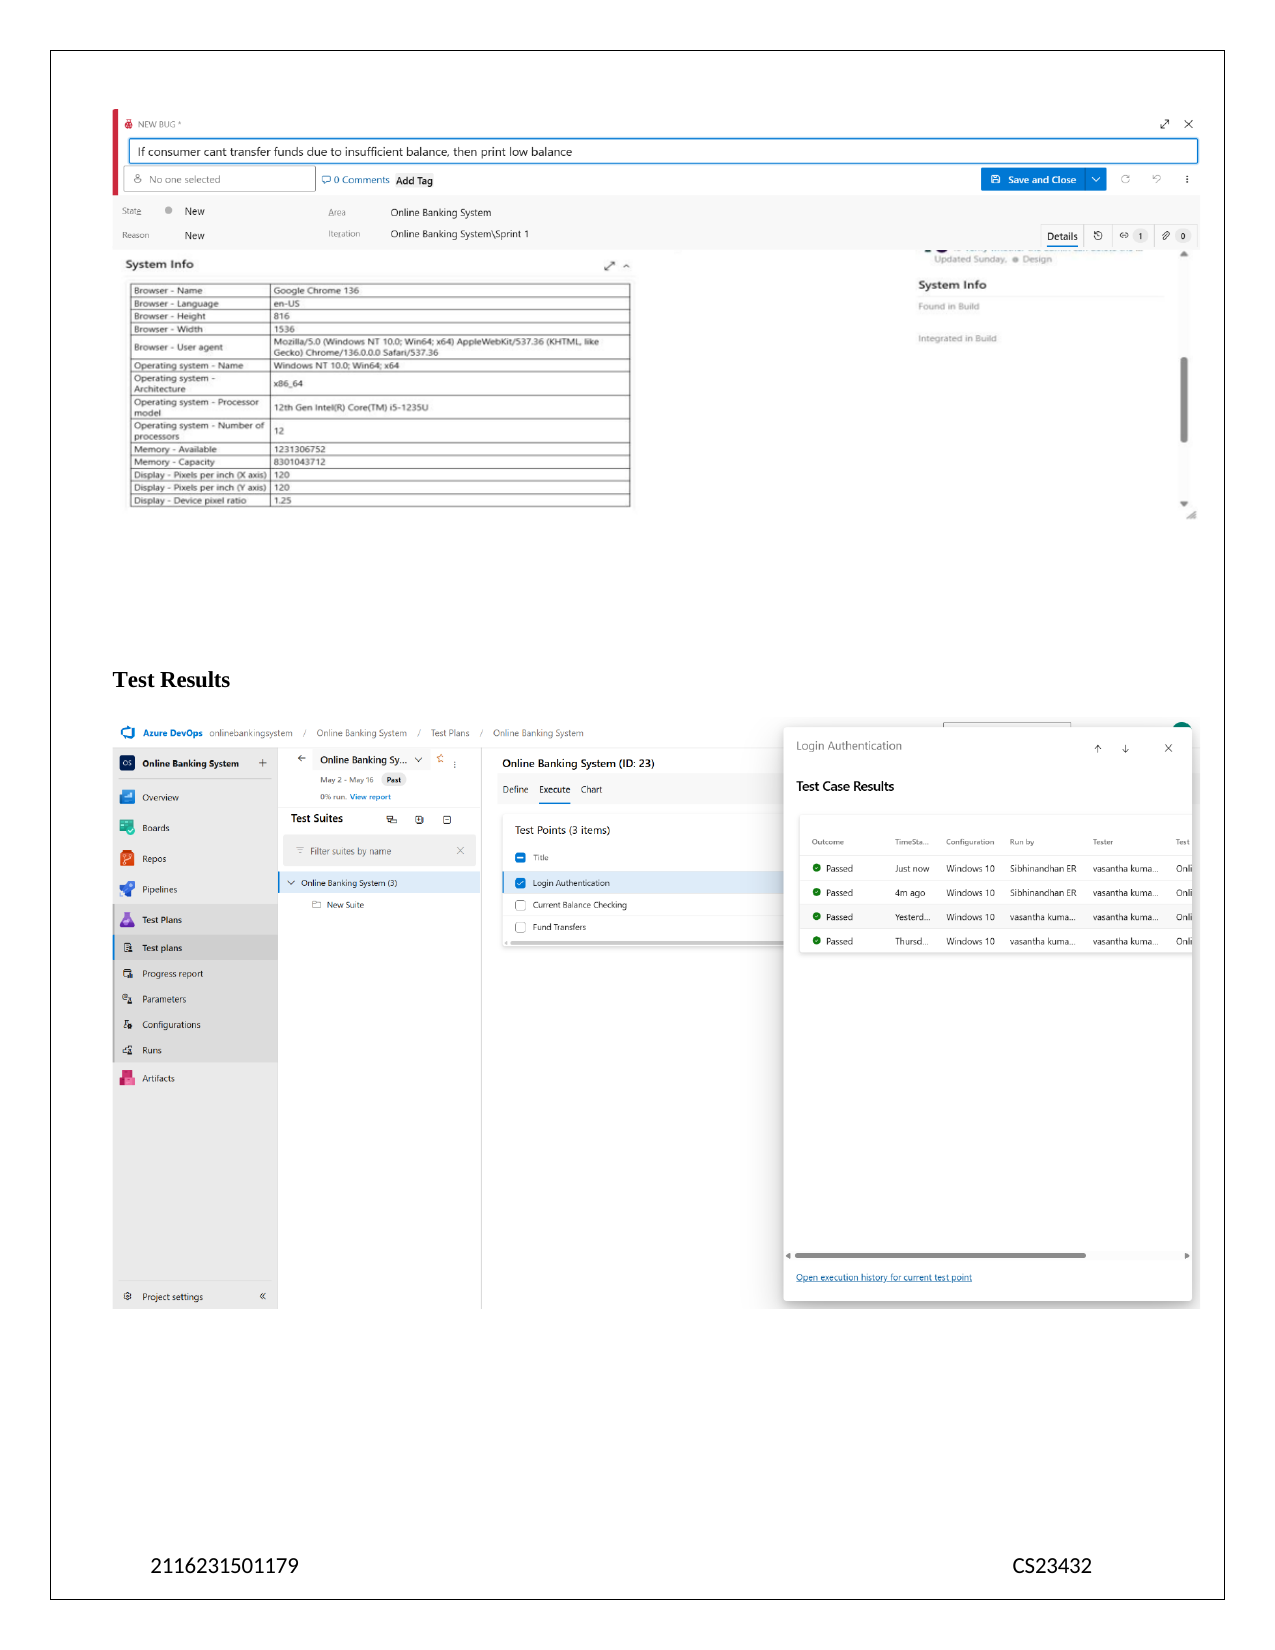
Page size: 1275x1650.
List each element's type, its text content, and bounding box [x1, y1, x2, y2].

picture [112, 109, 1200, 534]
picture [112, 717, 1200, 1309]
text Test Results [112, 666, 1200, 692]
